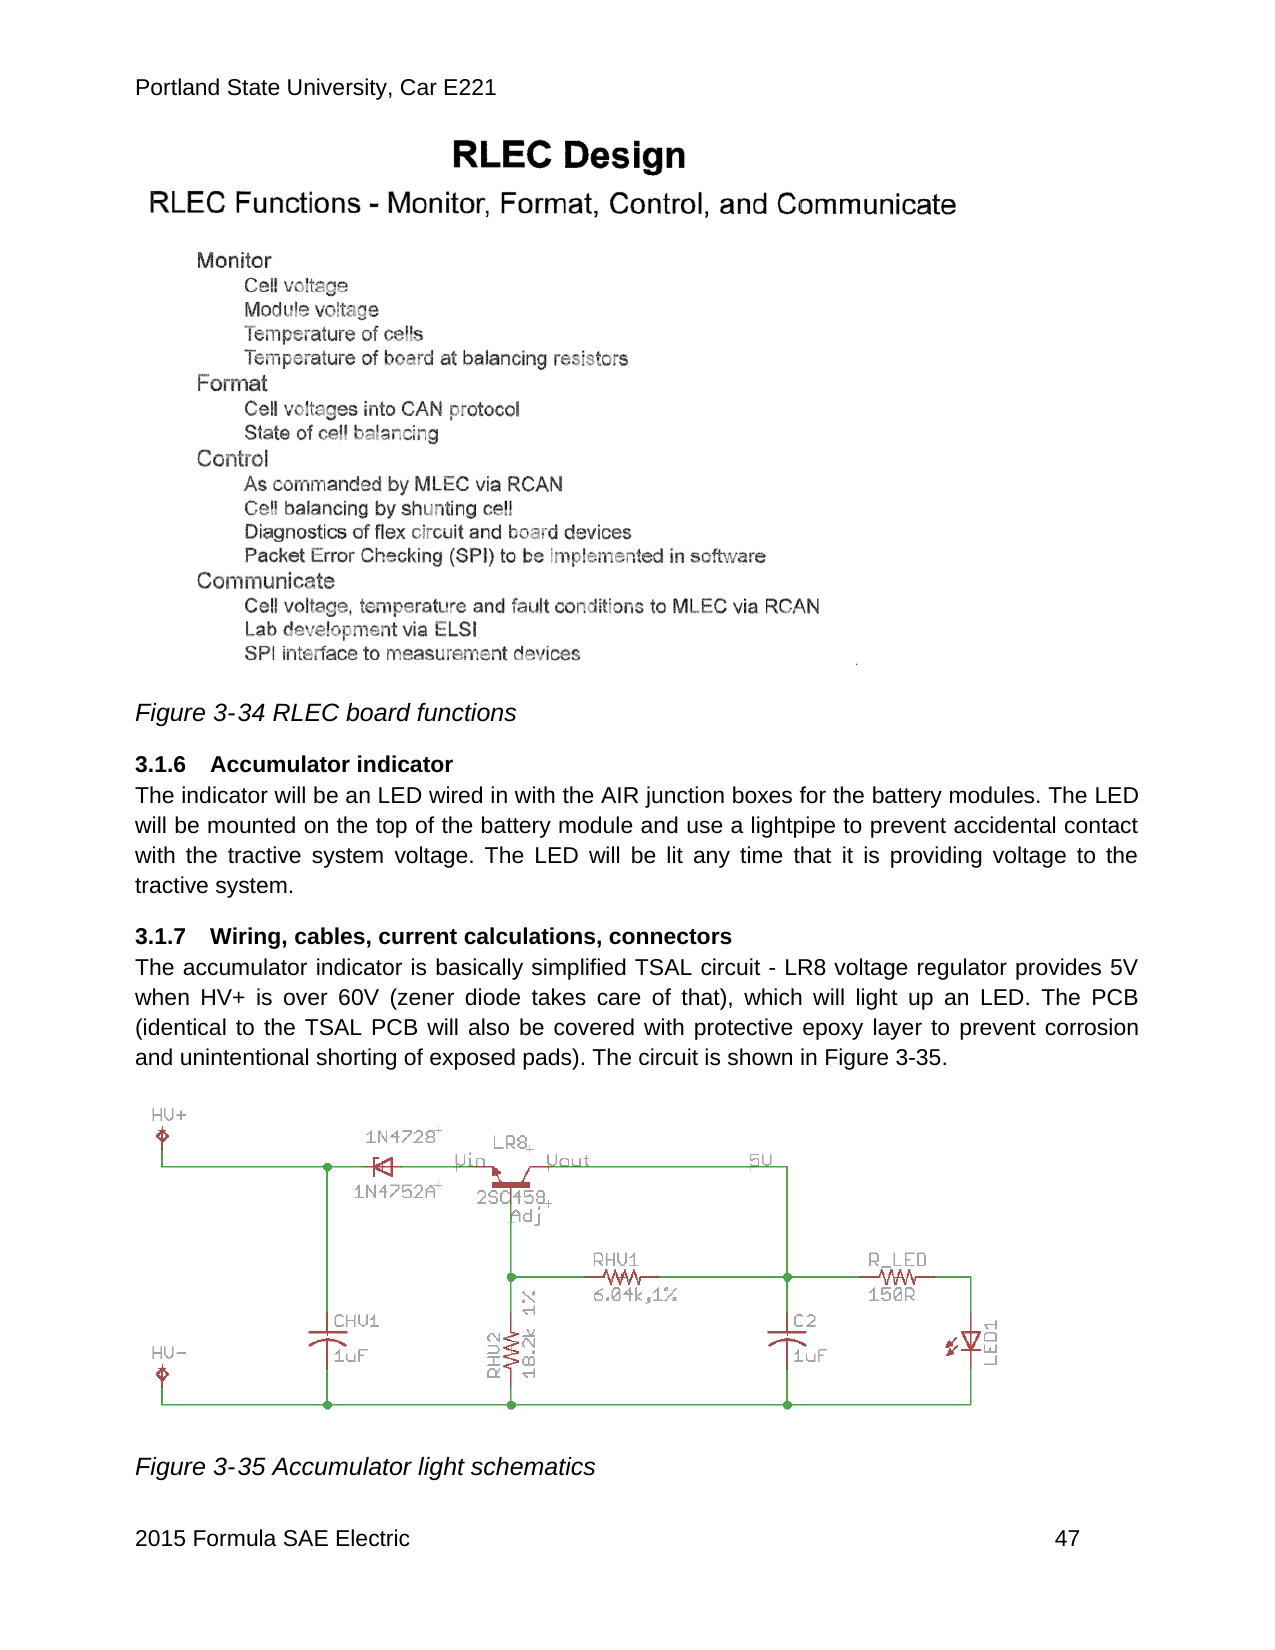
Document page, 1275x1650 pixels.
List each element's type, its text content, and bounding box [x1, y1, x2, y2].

picture [135, 135, 969, 673]
picture [135, 1095, 1006, 1427]
subtitle Accumulator indicator [135, 751, 1140, 778]
text The indicator will be an LED wired in with the AIR junction boxes for the battery modules. The LED will be mounted on the top of the battery module and use a lightpipe to prevent accidental contact with the tractive system voltage. The LED will be lit any time that it is providing voltage to the tractive system. [135, 782, 1140, 898]
subtitle Wiring, cables, current calculations, connectors [135, 923, 1140, 949]
